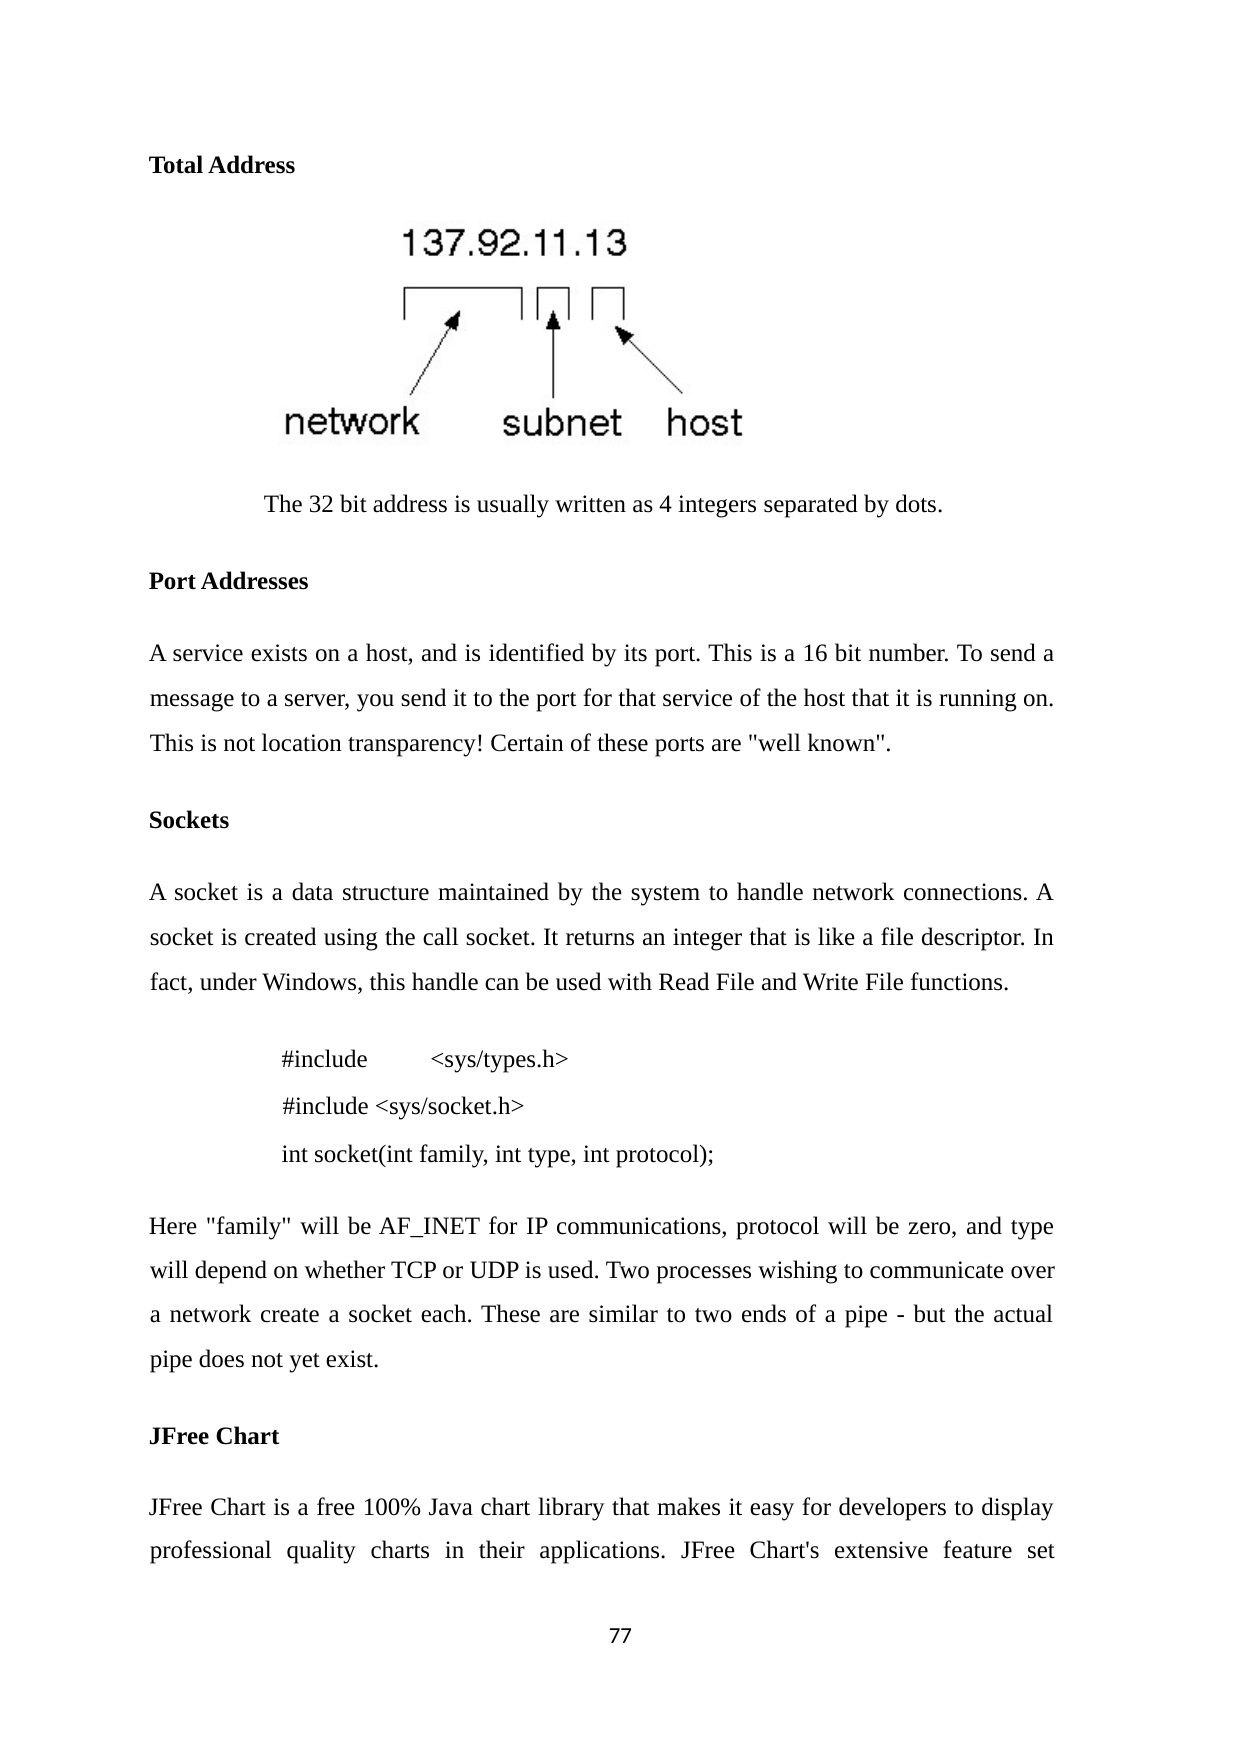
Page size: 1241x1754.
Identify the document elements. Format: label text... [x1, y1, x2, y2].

subtitle Total Address [148, 150, 1090, 179]
subtitle JFree Chart [148, 1421, 1090, 1450]
text int socket(int family, int type, int protocol); [281, 1139, 1055, 1168]
subtitle Sockets [148, 805, 1090, 834]
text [148, 1492, 1055, 1564]
picture [267, 220, 783, 447]
text #include <sys/types.h> #include <sys/socket.h> [281, 1044, 569, 1120]
text A service exists on a host, and is identified by its port. This is a 16 bit number. To send a message to a server, you send it to the port for that service of the host that it is running on. This is not location transparency! Certain of these ports are "well known". [148, 638, 1055, 757]
subtitle Port Addresses [148, 566, 1090, 595]
text The 32 bit address is usually written as 4 integers separated by dots. [150, 489, 1057, 518]
text A socket is a data structure maintained by the system to handle network connections. A socket is created using the call socket. It returns an integer that is like a file descriptor. In fact, under Windows, this handle can be used with Read File and Write File functions. [148, 877, 1055, 996]
text Here "family" will be AF_INET for IP communications, protocol will be zero, and type will depend on whether TCP or UDP is used. Two processes wishing to communicate over a network create a socket each. These are similar to two ends of a pipe - but the actual pipe does not yet exist. [148, 1211, 1055, 1373]
